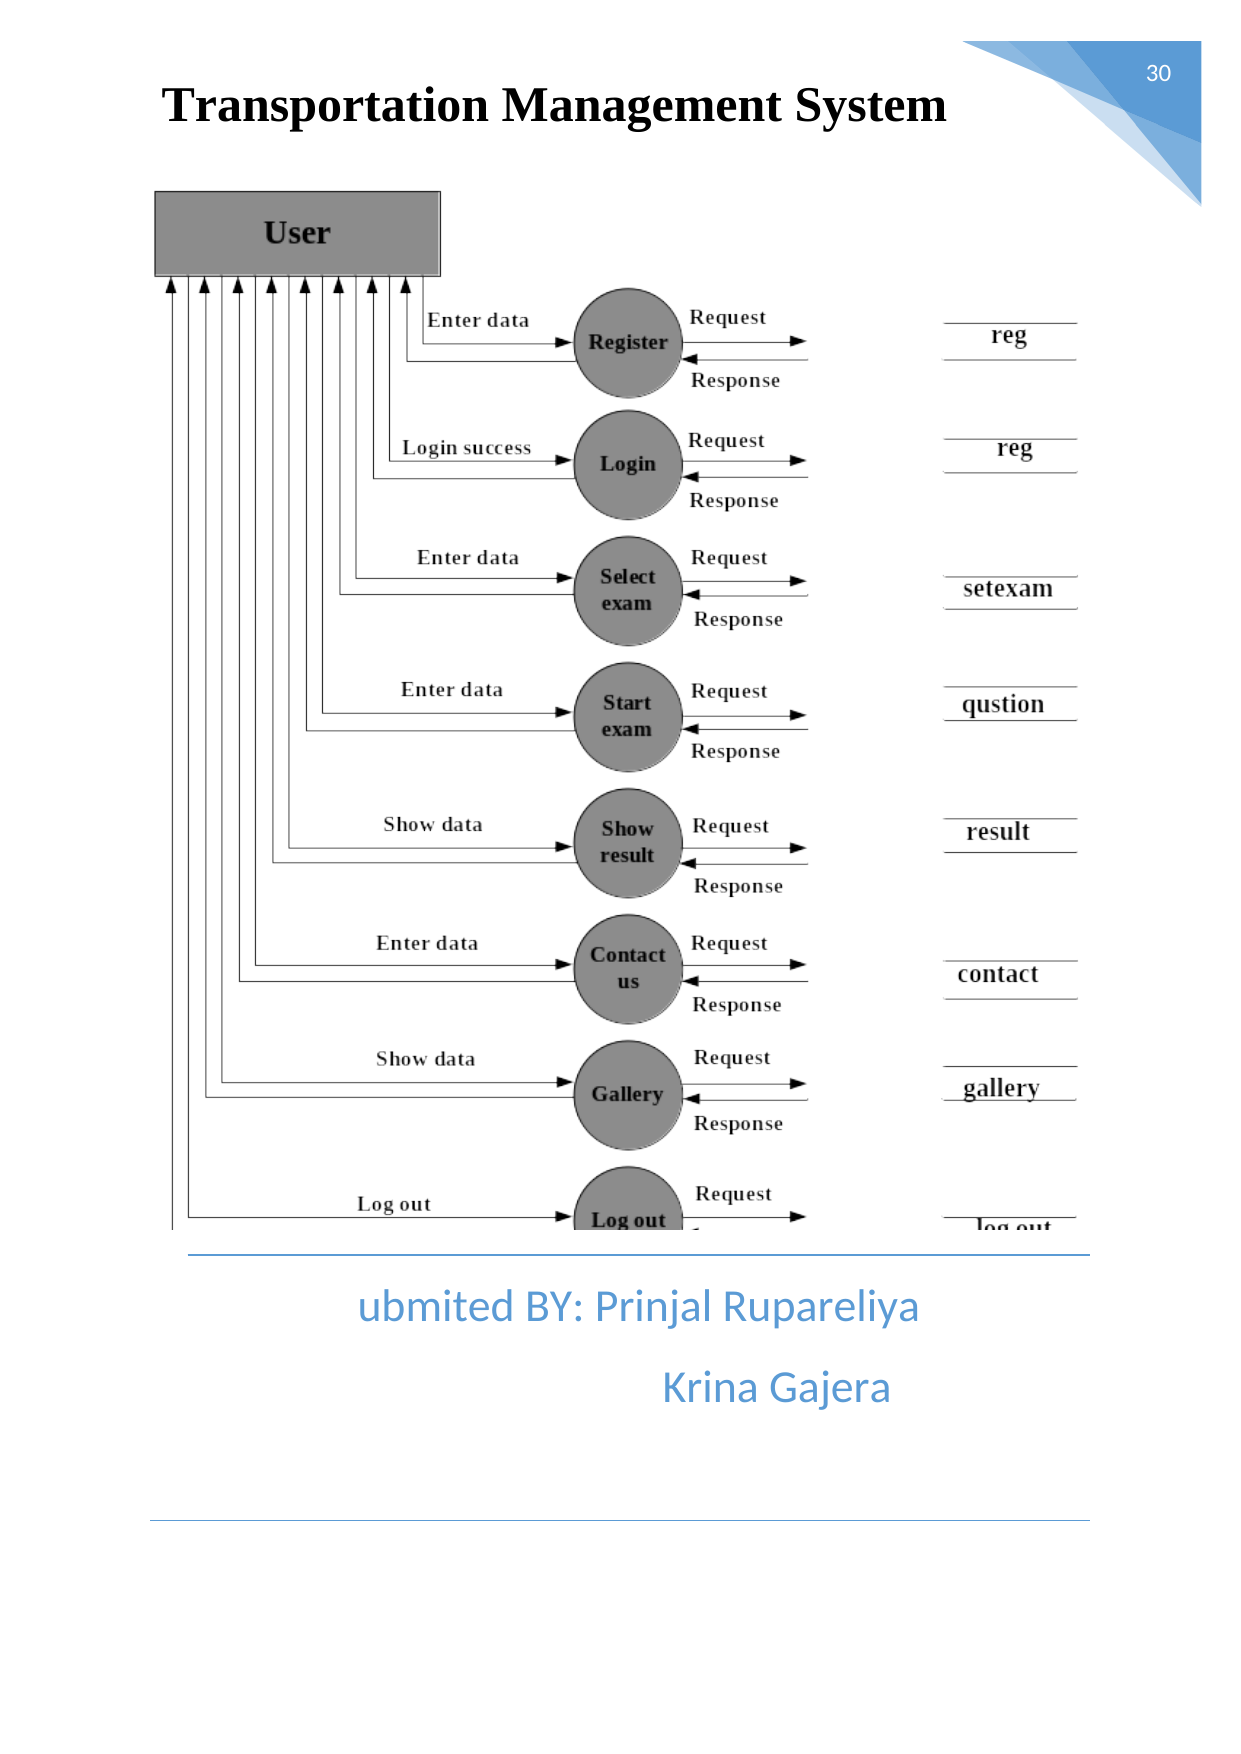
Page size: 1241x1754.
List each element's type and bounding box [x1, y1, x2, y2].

picture [962, 41, 1202, 207]
